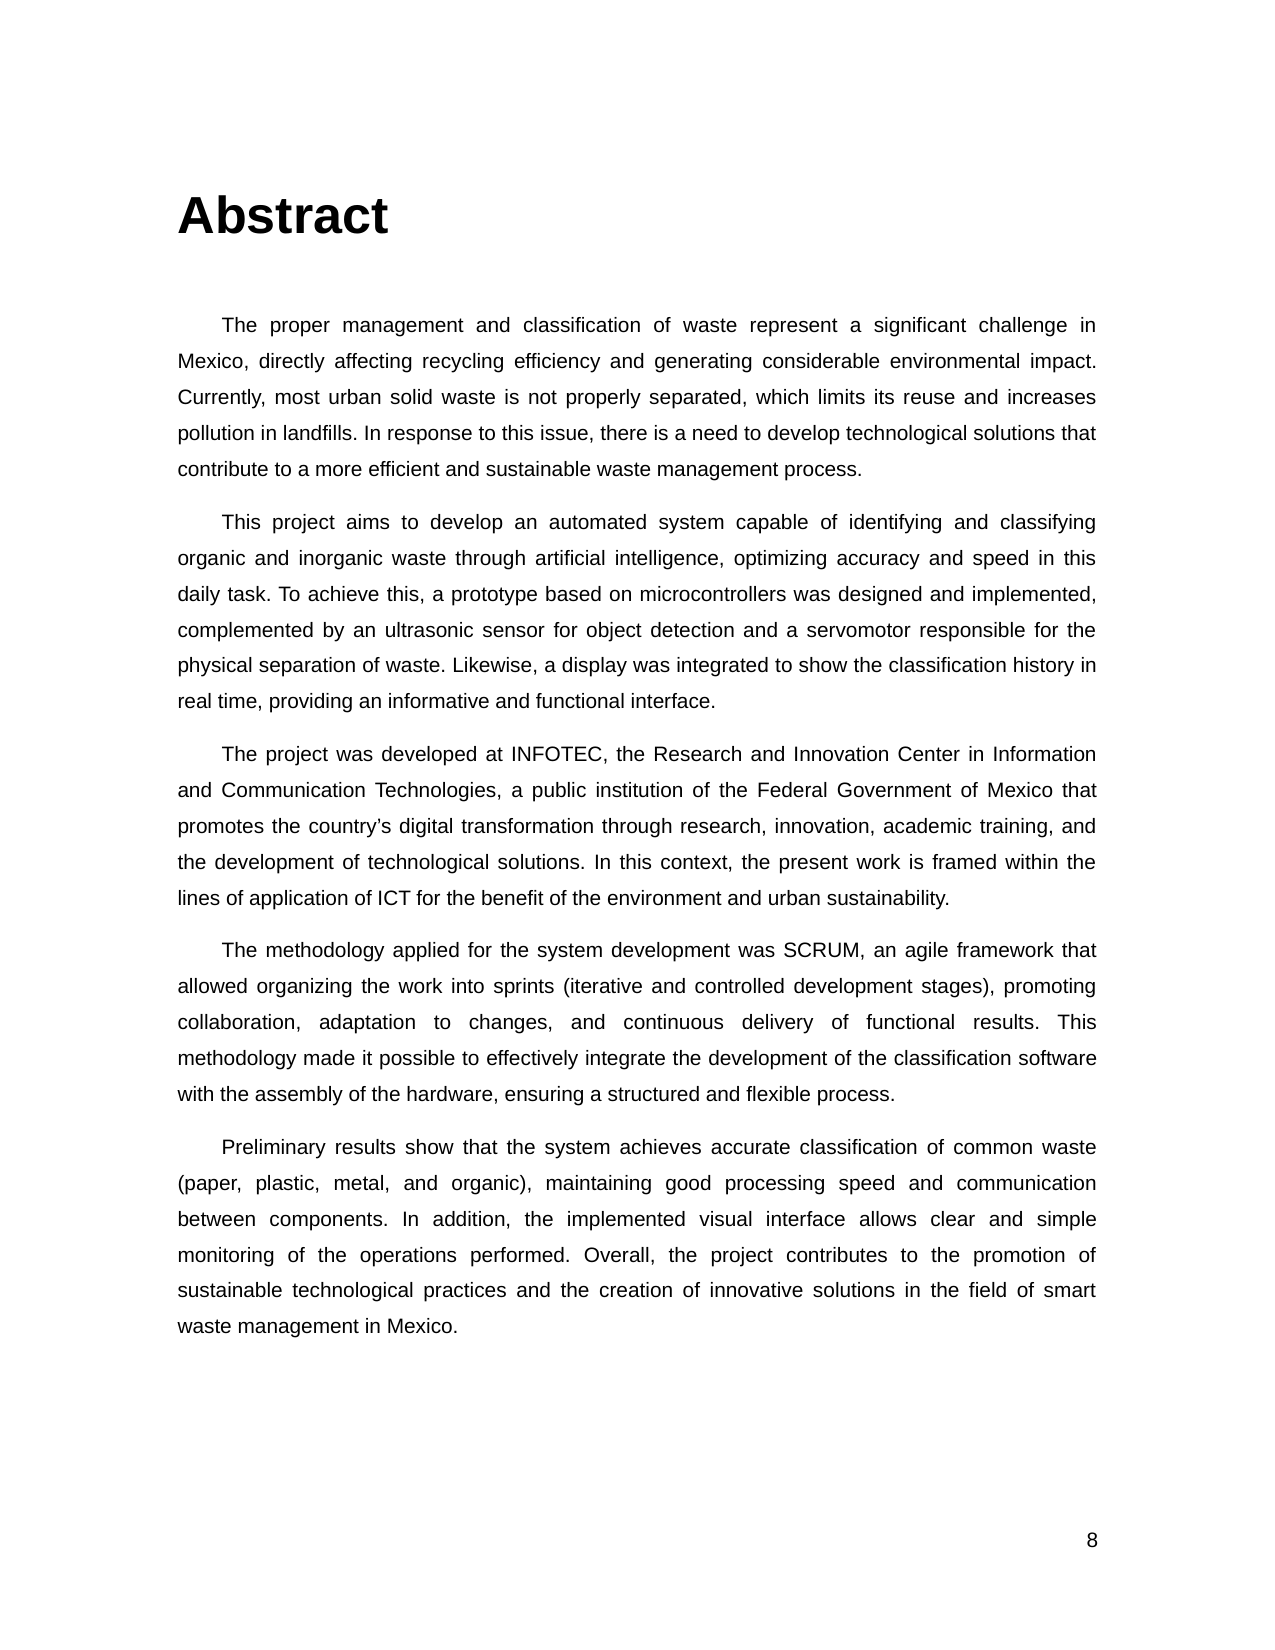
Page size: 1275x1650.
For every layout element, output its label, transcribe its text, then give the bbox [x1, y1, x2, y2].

text Preliminary results show that the system achieves accurate classification of common waste (paper, plastic, metal, and organic), maintaining good processing speed and communication between components. In addition, the implemented visual interface allows clear and simple monitoring of the operations performed. Overall, the project contributes to the promotion of sustainable technological practices and the creation of innovative solutions in the field of smart waste management in Mexico. [177, 1134, 1098, 1338]
text The methodology applied for the system development was SCRUM, an agile framework that allowed organizing the work into sprints (iterative and controlled development stages), promoting collaboration, adaptation to changes, and continuous delivery of functional results. This methodology made it possible to effectively integrate the development of the classification software with the assembly of the hardware, ensuring a structured and flexible process. [177, 938, 1098, 1106]
subtitle Abstract [177, 185, 1098, 245]
text This project aims to develop an automated system capable of identifying and classifying organic and inorganic waste through artificial intelligence, optimizing accuracy and speed in this daily task. To achieve this, a prototype based on microcontrollers was designed and implemented, complemented by an ultrasonic sensor for object detection and a servomotor responsible for the physical separation of waste. Likewise, a display was integrated to show the classification history in real time, providing an informative and functional interface. [177, 509, 1098, 713]
text The proper management and classification of waste represent a significant challenge in Mexico, directly affecting recycling efficiency and generating considerable environmental impact. Currently, most urban solid waste is not properly separated, which limits its reuse and increases pollution in landfills. In response to this issue, there is a need to develop technological solutions that contribute to a more efficient and sustainable waste management process. [177, 313, 1098, 481]
text The project was developed at INFOTEC, the Research and Innovation Center in Information and Communication Technologies, a public institution of the Federal Government of Mexico that promotes the country’s digital transformation through research, innovation, academic training, and the development of technological solutions. In this context, the present work is framed within the lines of application of ICT for the benefit of the environment and urban sustainability. [177, 742, 1098, 909]
